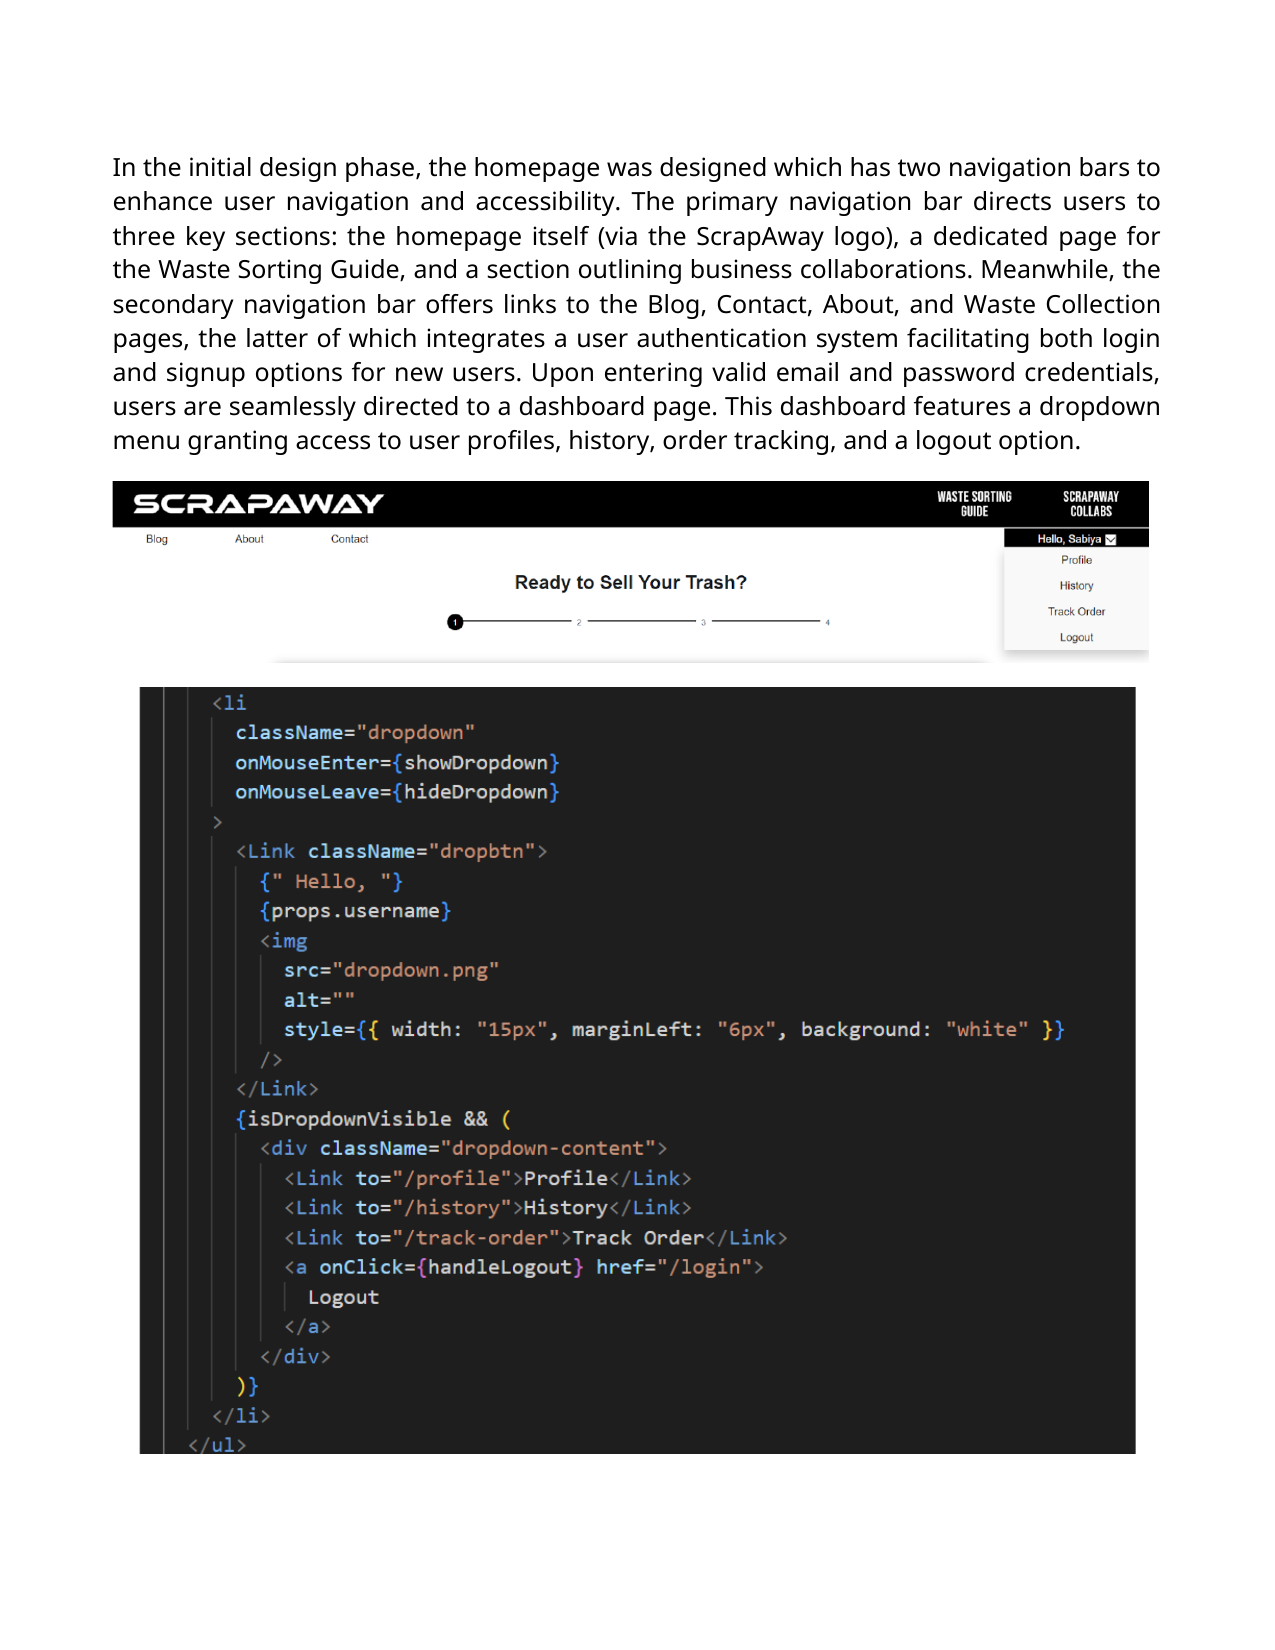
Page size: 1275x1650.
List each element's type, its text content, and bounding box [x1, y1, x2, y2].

text In the initial design phase, the homepage was designed which has two navigation bars to enhance user navigation and accessibility. The primary navigation bar directs users to three key sections: the homepage itself (via the ScrapAway logo), a dedicated page for the Waste Sorting Guide, and a section outlining business collaborations. Meanwhile, the secondary navigation bar offers links to the Blog, Contact, About, and Waste Collection pages, the latter of which integrates a user authentication system facilitating both login and signup options for new users. Upon entering valid email and password credentials, users are seamlessly directed to a dashboard page. This dashboard features a dropdown menu granting access to user profiles, history, order tracking, and a logout option. [112, 150, 1162, 457]
picture [112, 481, 1149, 663]
picture [139, 687, 1136, 1454]
